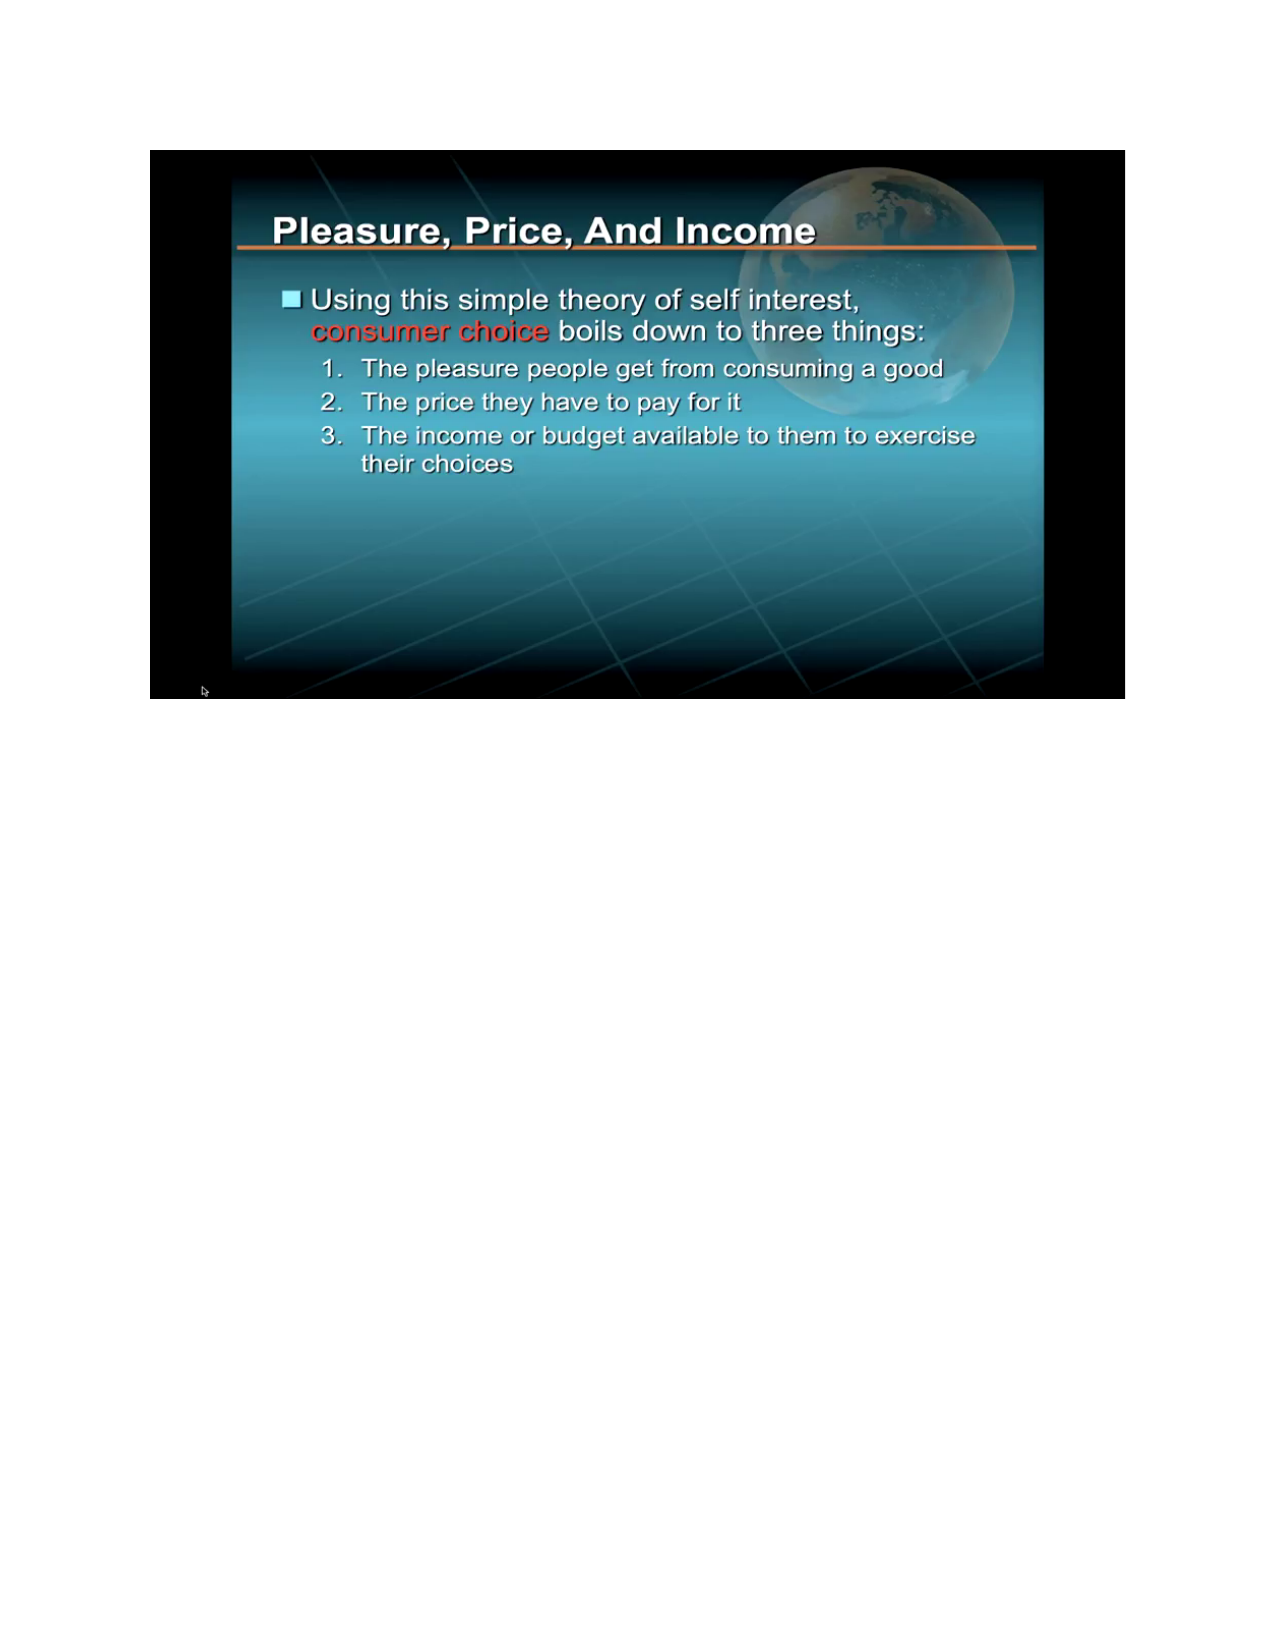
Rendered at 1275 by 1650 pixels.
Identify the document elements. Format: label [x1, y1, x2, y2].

picture [150, 150, 1125, 699]
